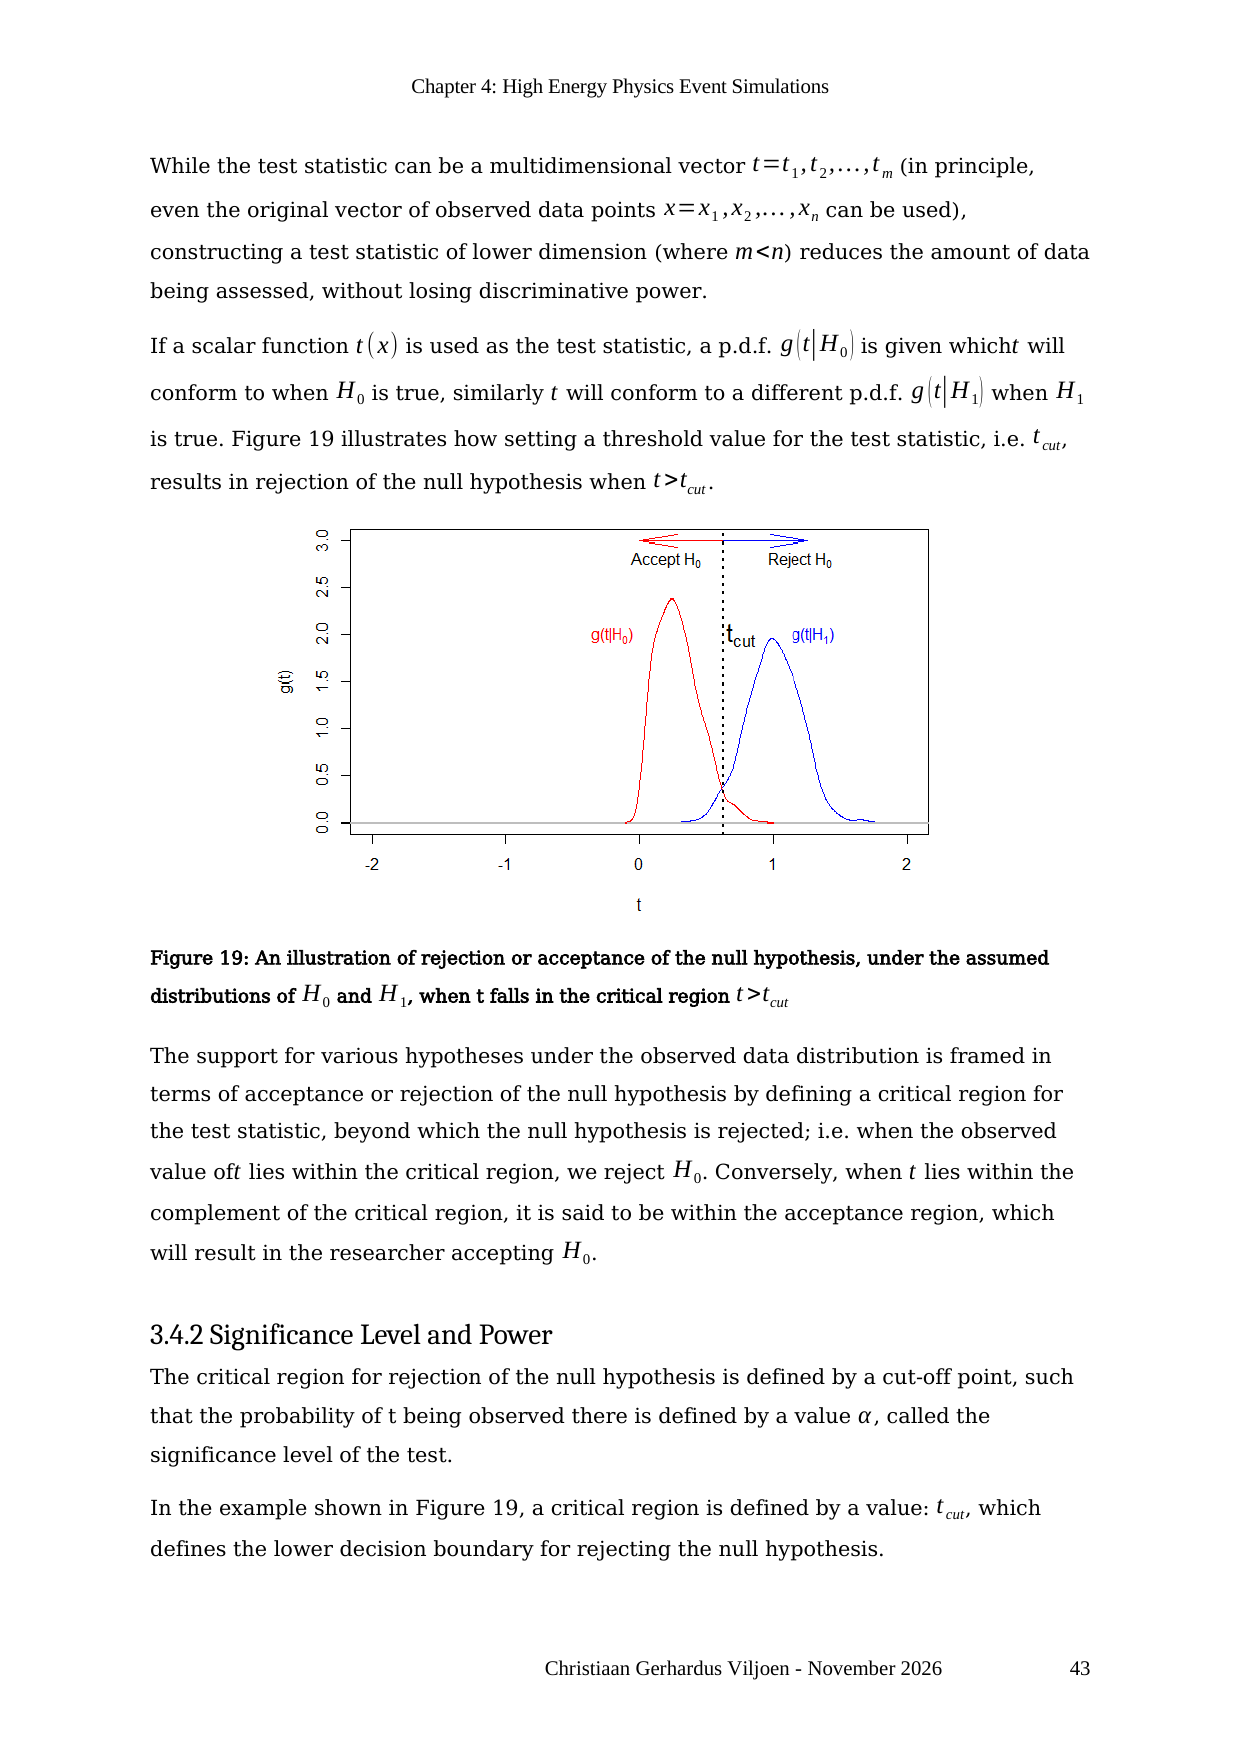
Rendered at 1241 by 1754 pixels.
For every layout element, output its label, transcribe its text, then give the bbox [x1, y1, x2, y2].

text The support for various hypotheses under the observed data distribution is framed in terms of acceptance or rejection of the null hypothesis by defining a critical region for the test statistic, beyond which the null hypothesis is rejected; i.e. when the observed value of lies within the critical region, we reject . Conversely, when lies within the complement of the critical region, it is said to be within the acceptance region, which will result in the researcher accepting . [150, 1043, 1090, 1268]
subtitle Significance Level and Power [150, 1318, 1090, 1352]
text Figure 19: An illustration of rejection or acceptance of the null hypothesis, under the assumed distributions of and , when t falls in the critical region [150, 946, 1090, 1011]
text While the test statistic can be a multidimensional vector (in principle, even the original vector of observed data points can be used), constructing a test statistic of lower dimension (where ) reduces the amount of data being assessed, without losing discriminative power. [150, 150, 1090, 303]
text If a scalar function is used as the test statistic, a p.d.f. is given which will conform to when is true, similarly will conform to a different p.d.f. when is true. Figure 19 illustrates how setting a threshold value for the test statistic, i.e. , results in rejection of the null hypothesis when . [150, 328, 1090, 497]
text The critical region for rejection of the null hypothesis is defined by a cut-off point, such that the probability of t being observed there is defined by a value , called the significance level of the test. [150, 1364, 1090, 1467]
text In the example shown in Figure 19, a critical region is defined by a value: , which defines the lower decision boundary for rejecting the null hypothesis. [150, 1492, 1090, 1561]
picture [272, 522, 968, 921]
